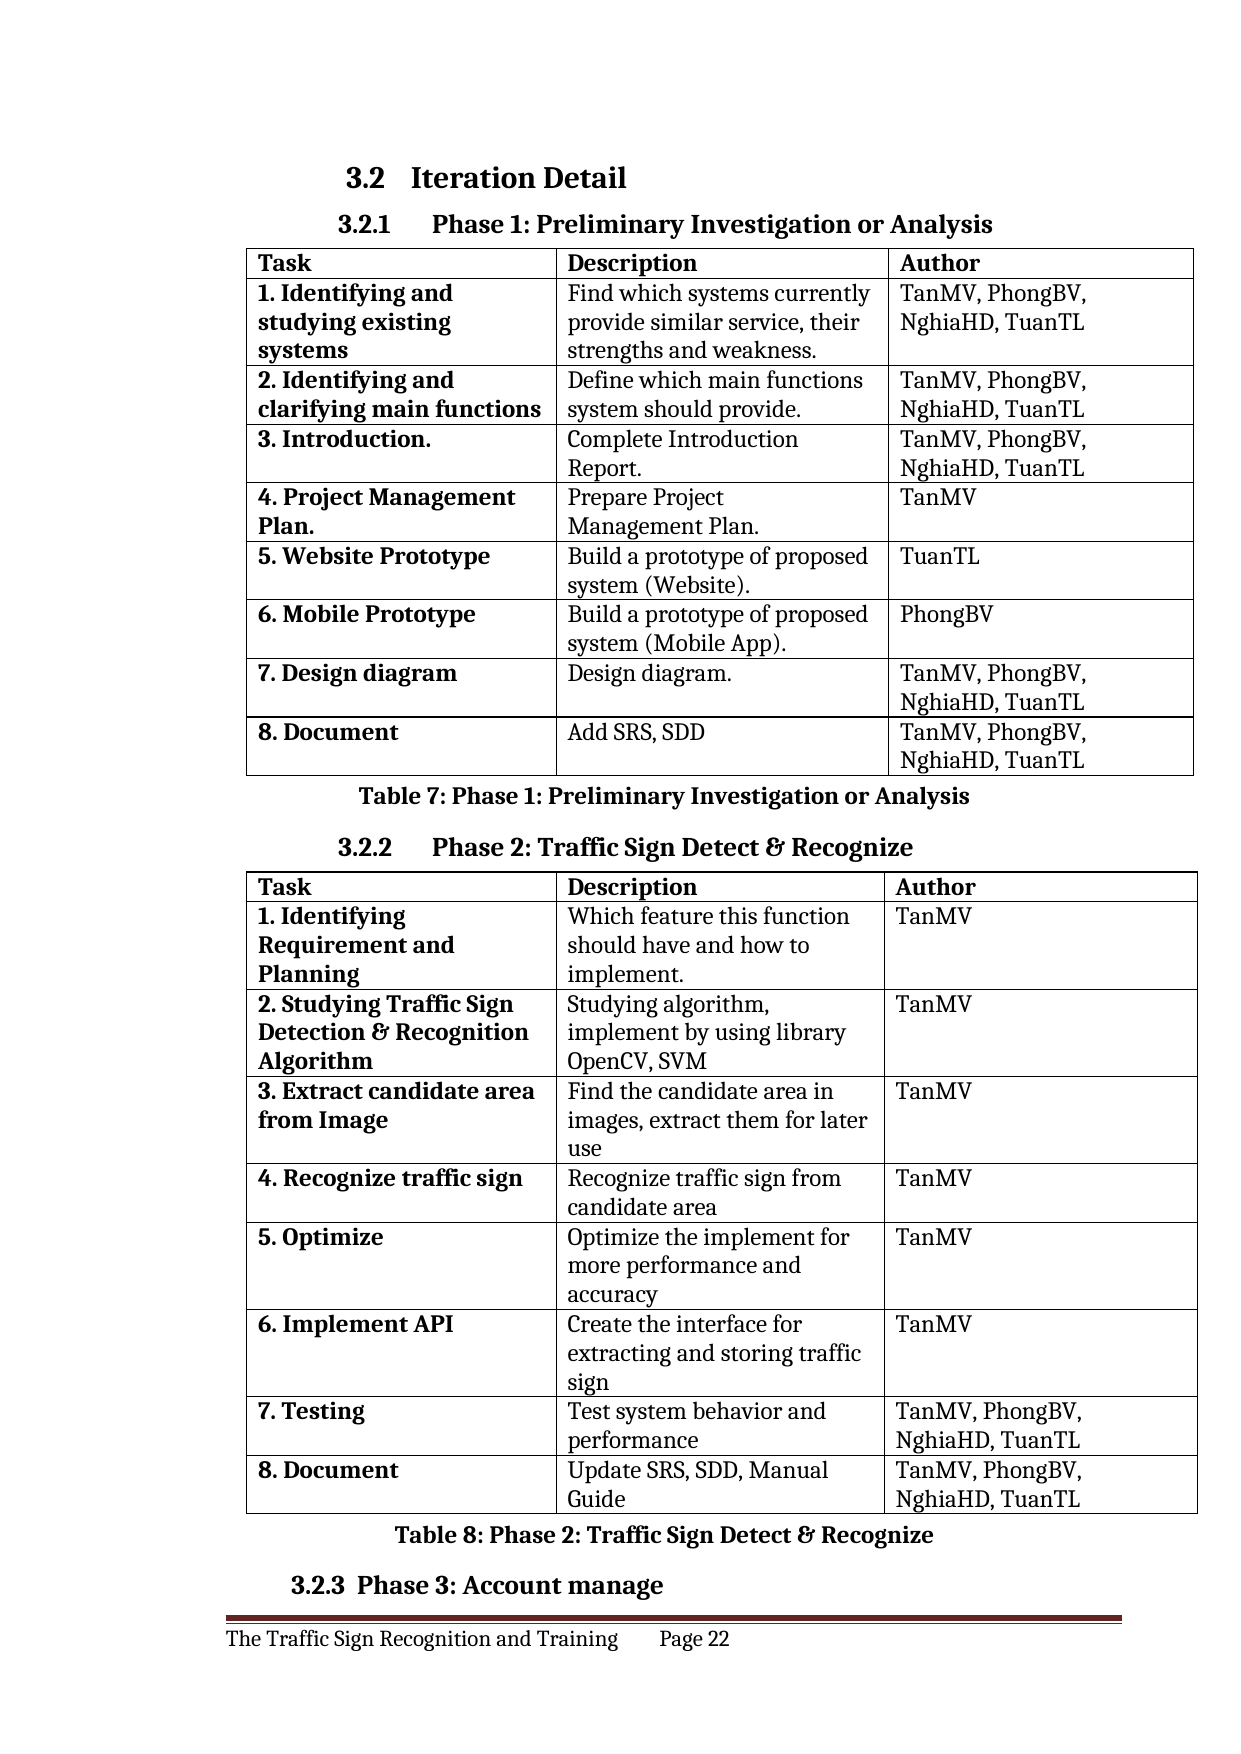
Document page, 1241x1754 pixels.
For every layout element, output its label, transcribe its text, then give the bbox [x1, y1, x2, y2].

table_cell Complete Introduction Report. [557, 425, 888, 482]
table_header Author [885, 873, 1197, 901]
table_cell TanMV [885, 1223, 1197, 1309]
subtitle Iteration Detail [385, 160, 1122, 196]
text Table 8: Phase 2: Traffic Sign Detect & Recognize [207, 1521, 1122, 1549]
subtitle Phase 1: Preliminary Investigation or Analysis [338, 209, 1122, 240]
table_cell Define which main functions system should provide. [557, 366, 888, 424]
table_cell TuanTL [889, 542, 1193, 599]
table_cell Create the interface for extracting and storing traffic sign [557, 1310, 884, 1396]
table_cell 4. Project Management Plan. [247, 483, 556, 541]
table_cell Find which systems currently provide similar service, their strengths and weakness. [557, 279, 888, 365]
table_header Description [557, 249, 888, 278]
table_cell Design diagram. [557, 659, 888, 716]
table_cell 8. Document [247, 1456, 556, 1513]
table_cell Add SRS, SDD [557, 718, 888, 775]
table_cell Build a prototype of proposed system (Mobile App). [557, 600, 888, 658]
subtitle Phase 2: Traffic Sign Detect & Recognize [338, 832, 1122, 863]
table_cell Test system behavior and performance [557, 1397, 884, 1455]
subtitle Phase 3: Account manage [291, 1570, 1122, 1601]
table_header Task [247, 249, 556, 278]
table_cell Which feature this function should have and how to implement. [557, 902, 884, 988]
table_cell TanMV, PhongBV, NghiaHD, TuanTL [885, 1397, 1197, 1455]
table_cell 8. Document [247, 718, 556, 775]
table_cell TanMV [885, 1310, 1197, 1396]
table_cell 3. Extract candidate area from Image [247, 1077, 556, 1163]
table_cell TanMV [885, 990, 1197, 1076]
table_cell 1. Identifying and studying existing systems [247, 279, 556, 365]
table_cell 2. Identifying and clarifying main functions [247, 366, 556, 424]
table_cell Recognize traffic sign from candidate area [557, 1164, 884, 1222]
table_cell TanMV [885, 1077, 1197, 1163]
table_cell Optimize the implement for more performance and accuracy [557, 1223, 884, 1309]
table_cell Find the candidate area in images, extract them for later use [557, 1077, 884, 1163]
table_cell 6. Implement API [247, 1310, 556, 1396]
text Table 7: Phase 1: Preliminary Investigation or Analysis [207, 782, 1122, 811]
table_cell TanMV, PhongBV, NghiaHD, TuanTL [889, 718, 1193, 775]
table_cell Update SRS, SDD, Manual Guide [557, 1456, 884, 1513]
table_header Description [557, 873, 884, 901]
table_cell 6. Mobile Prototype [247, 600, 556, 658]
table_cell 4. Recognize traffic sign [247, 1164, 556, 1222]
table_cell 1. Identifying Requirement and Planning [247, 902, 556, 988]
table_cell TanMV [885, 1164, 1197, 1222]
table_cell 3. Introduction. [247, 425, 556, 482]
table_header Author [889, 249, 1193, 278]
table_cell Build a prototype of proposed system (Website). [557, 542, 888, 599]
table_cell TanMV, PhongBV, NghiaHD, TuanTL [889, 366, 1193, 424]
table_cell Prepare Project Management Plan. [557, 483, 888, 541]
table_cell PhongBV [889, 600, 1193, 658]
table_cell TanMV [889, 483, 1193, 541]
table_cell TanMV, PhongBV, NghiaHD, TuanTL [885, 1456, 1197, 1513]
table_cell TanMV, PhongBV, NghiaHD, TuanTL [889, 659, 1193, 716]
table_cell 2. Studying Traffic Sign Detection & Recognition Algorithm [247, 990, 556, 1076]
table_cell TanMV, PhongBV, NghiaHD, TuanTL [889, 279, 1193, 365]
table_header Task [247, 873, 556, 901]
table_cell TanMV, PhongBV, NghiaHD, TuanTL [889, 425, 1193, 482]
table_cell 5. Optimize [247, 1223, 556, 1309]
table_cell 5. Website Prototype [247, 542, 556, 599]
table_cell Studying algorithm, implement by using library OpenCV, SVM [557, 990, 884, 1076]
table_cell 7. Design diagram [247, 659, 556, 716]
table_cell TanMV [885, 902, 1197, 988]
table_cell 7. Testing [247, 1397, 556, 1455]
